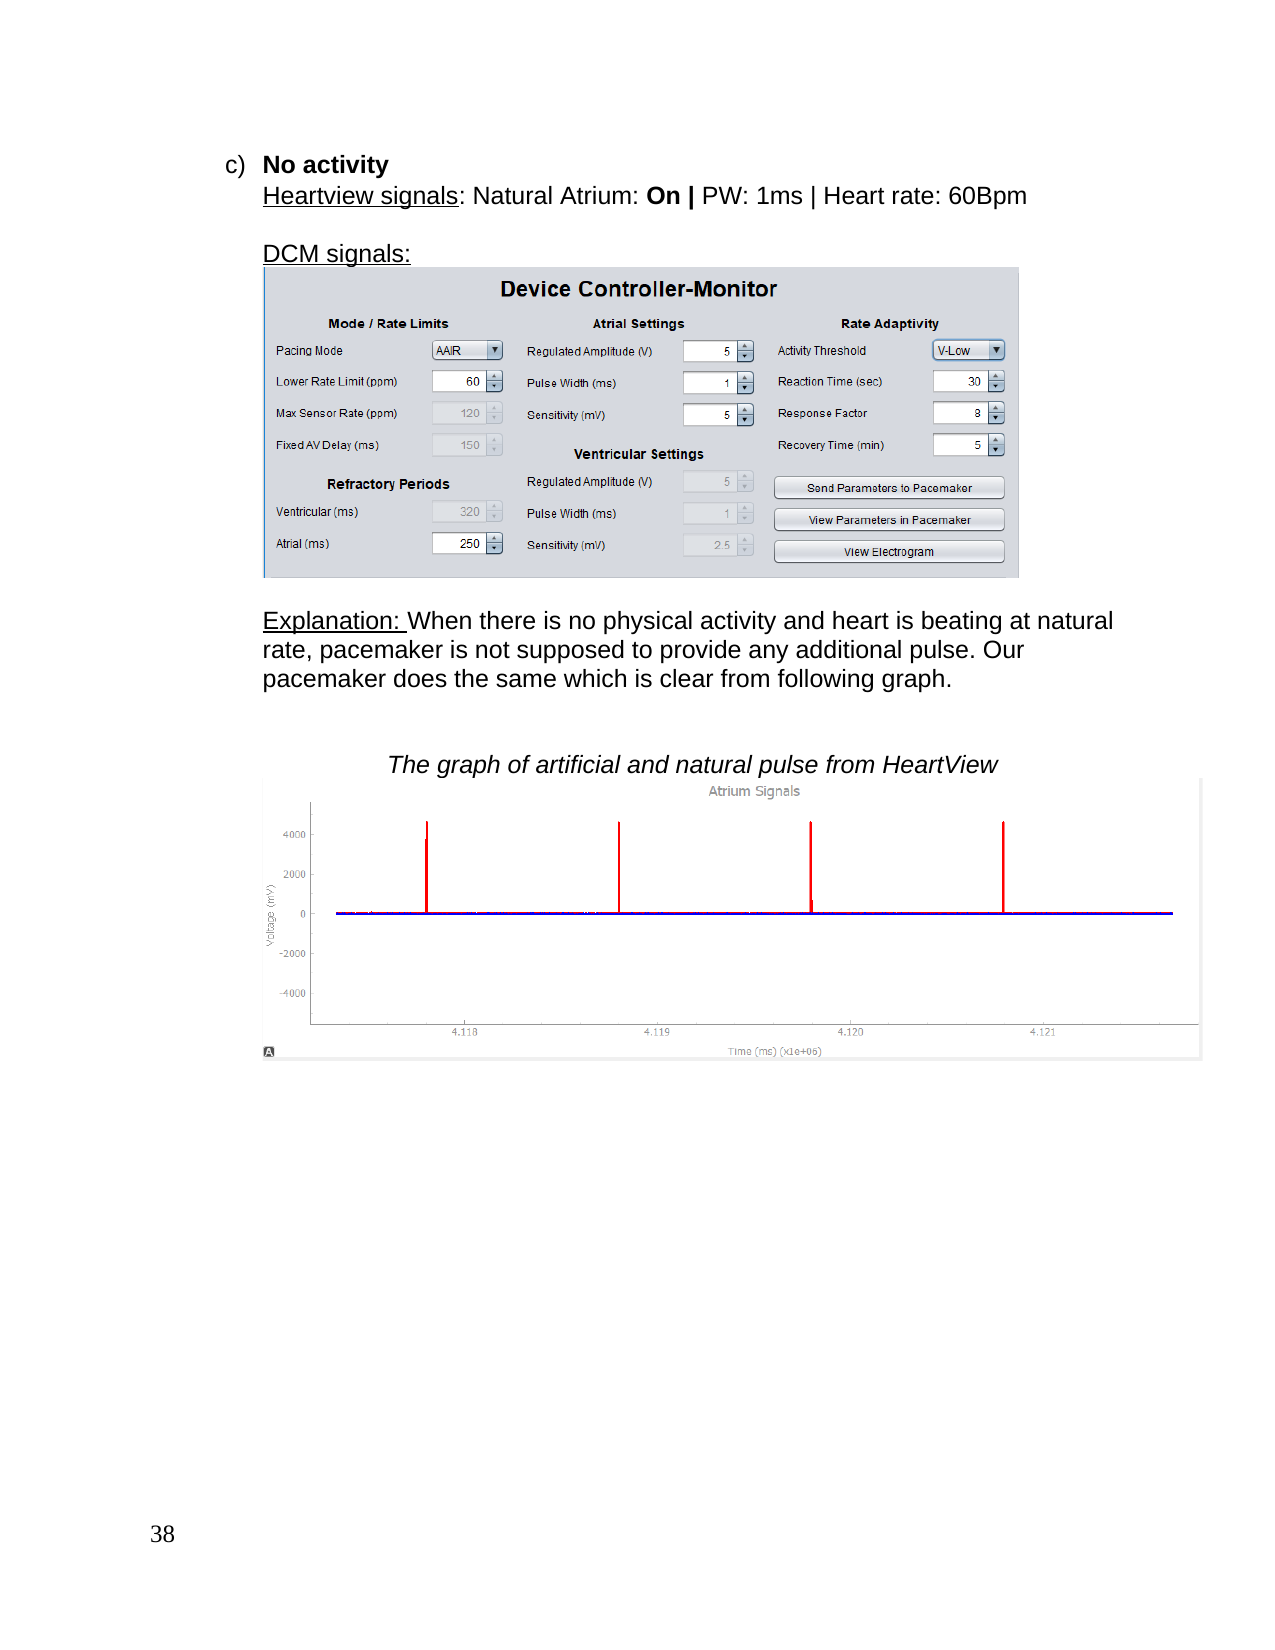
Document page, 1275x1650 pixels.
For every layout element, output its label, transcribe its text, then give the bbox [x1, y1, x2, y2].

picture [262, 267, 1019, 578]
list Explanation: When there is no physical activity and heart is beating at natural rate, pacemaker is not supposed to provide any additional pulse. Our pacemaker does the same which is clear from following graph. [262, 606, 1125, 693]
list DCM signals: [262, 238, 1125, 267]
list No activity [225, 150, 1125, 179]
list The graph of artificial and natural pulse from HeartView [262, 750, 1125, 778]
picture [262, 778, 1203, 1061]
list Heartview signals: Natural Atrium: On | PW: 1ms | Heart rate: 60Bpm [262, 181, 1125, 210]
